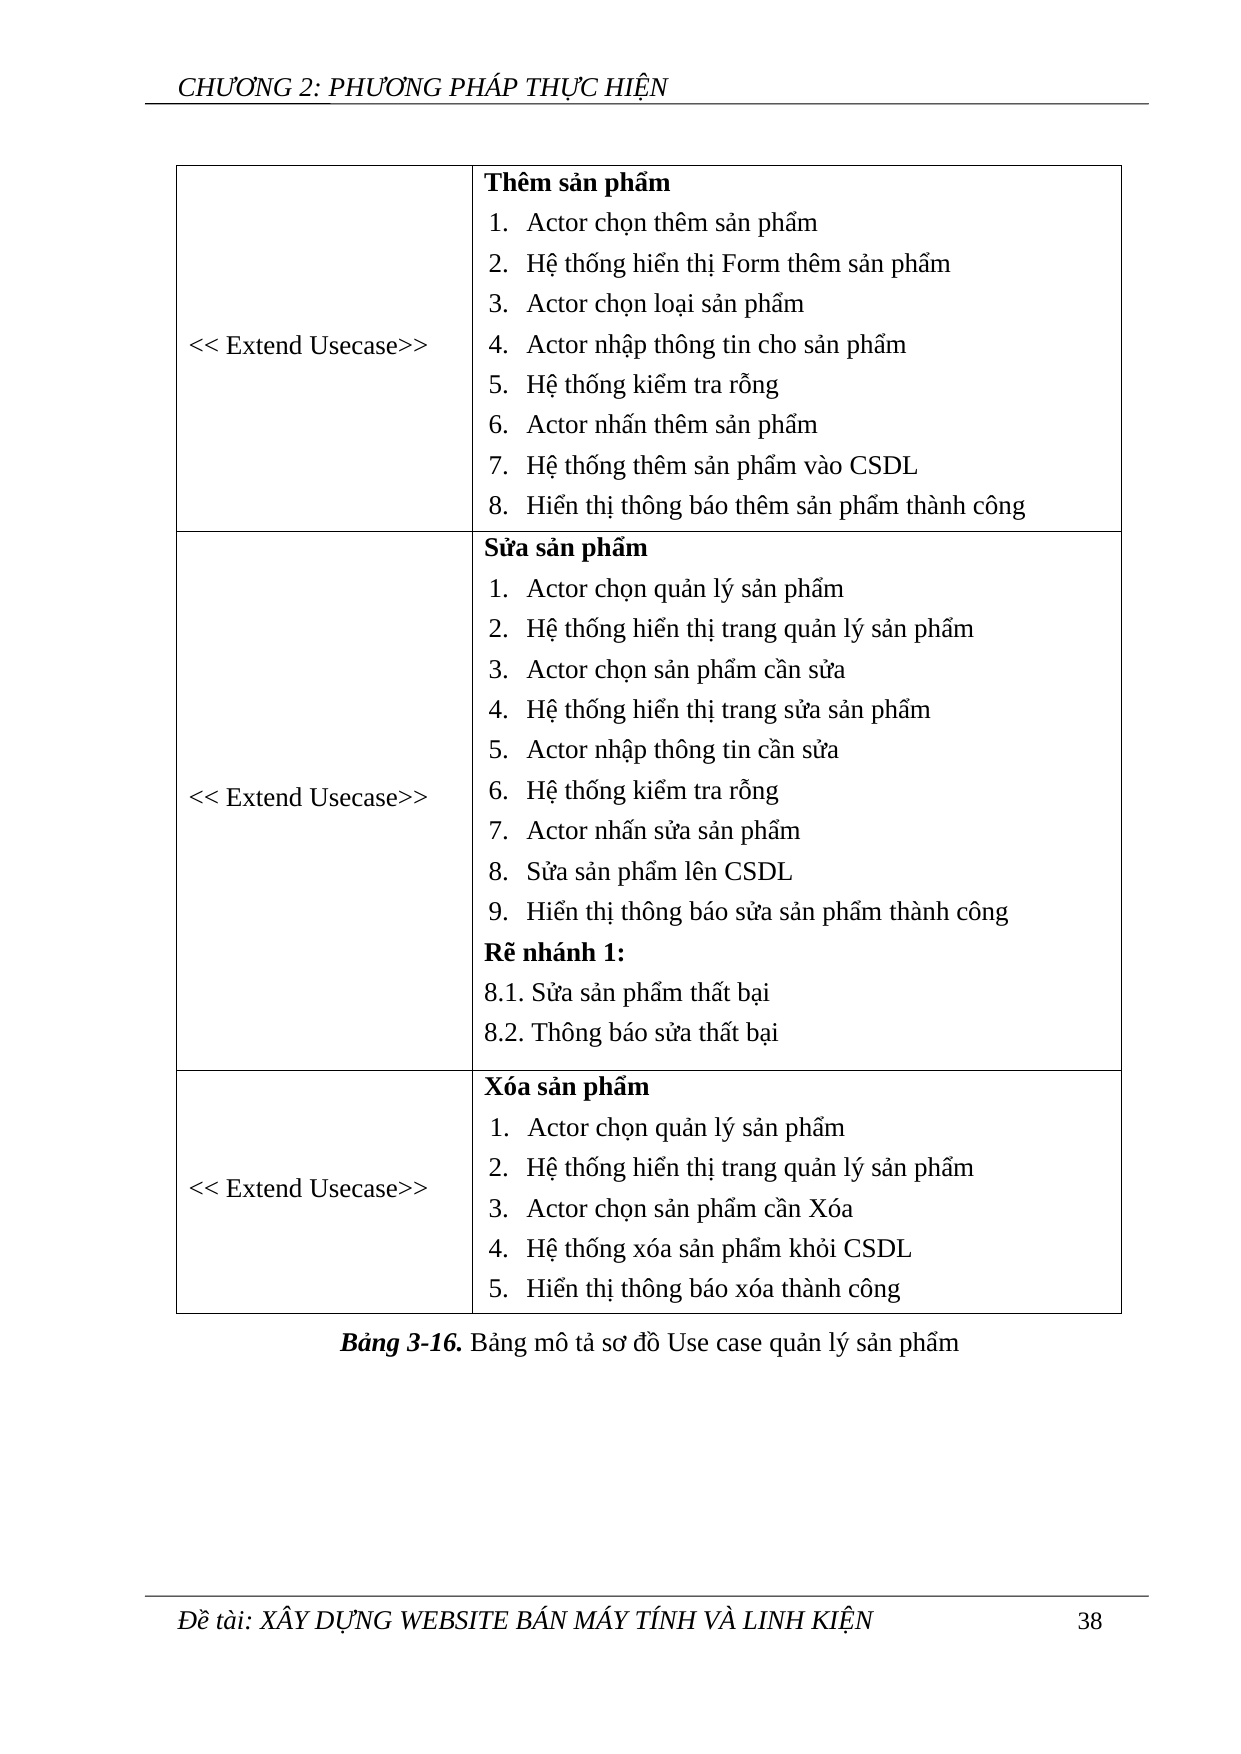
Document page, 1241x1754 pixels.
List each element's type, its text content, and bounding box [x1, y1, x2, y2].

table_cell << Extend Usecase>> [177, 166, 472, 531]
table_cell Sửa sản phẩm Actor chọn quản lý sản phẩm Hệ thống hiển thị trang quản lý sản phẩm Actor chọn sản phẩm cần sửa Hệ thống hiển thị trang sửa sản phẩm Actor nhập thông tin cần sửa Hệ thống kiểm tra rỗng Actor nhấn sửa sản phẩm Sửa sản phẩm lên CSDL Hiển thị thông báo sửa sản phẩm thành công Rẽ nhánh 1: Sửa sản phẩm thất bại Thông báo sửa thất bại [473, 532, 1121, 1069]
text Bảng 3-15. Bảng mô tả sơ đồ Use case quản lý sản phẩm [177, 1326, 1122, 1357]
table_cell << Extend Usecase>> [177, 1071, 472, 1312]
table_cell Thêm sản phẩm Actor chọn thêm sản phẩm Hệ thống hiển thị Form thêm sản phẩm Actor chọn loại sản phẩm Actor nhập thông tin cho sản phẩm Hệ thống kiểm tra rỗng Actor nhấn thêm sản phẩm Hệ thống thêm sản phẩm vào CSDL Hiển thị thông báo thêm sản phẩm thành công [473, 166, 1121, 531]
table_cell Xóa sản phẩm Actor chọn quản lý sản phẩm Hệ thống hiển thị trang quản lý sản phẩm Actor chọn sản phẩm cần Xóa Hệ thống xóa sản phẩm khỏi CSDL Hiển thị thông báo xóa thành công [473, 1071, 1121, 1312]
table_cell << Extend Usecase>> [177, 532, 472, 1069]
